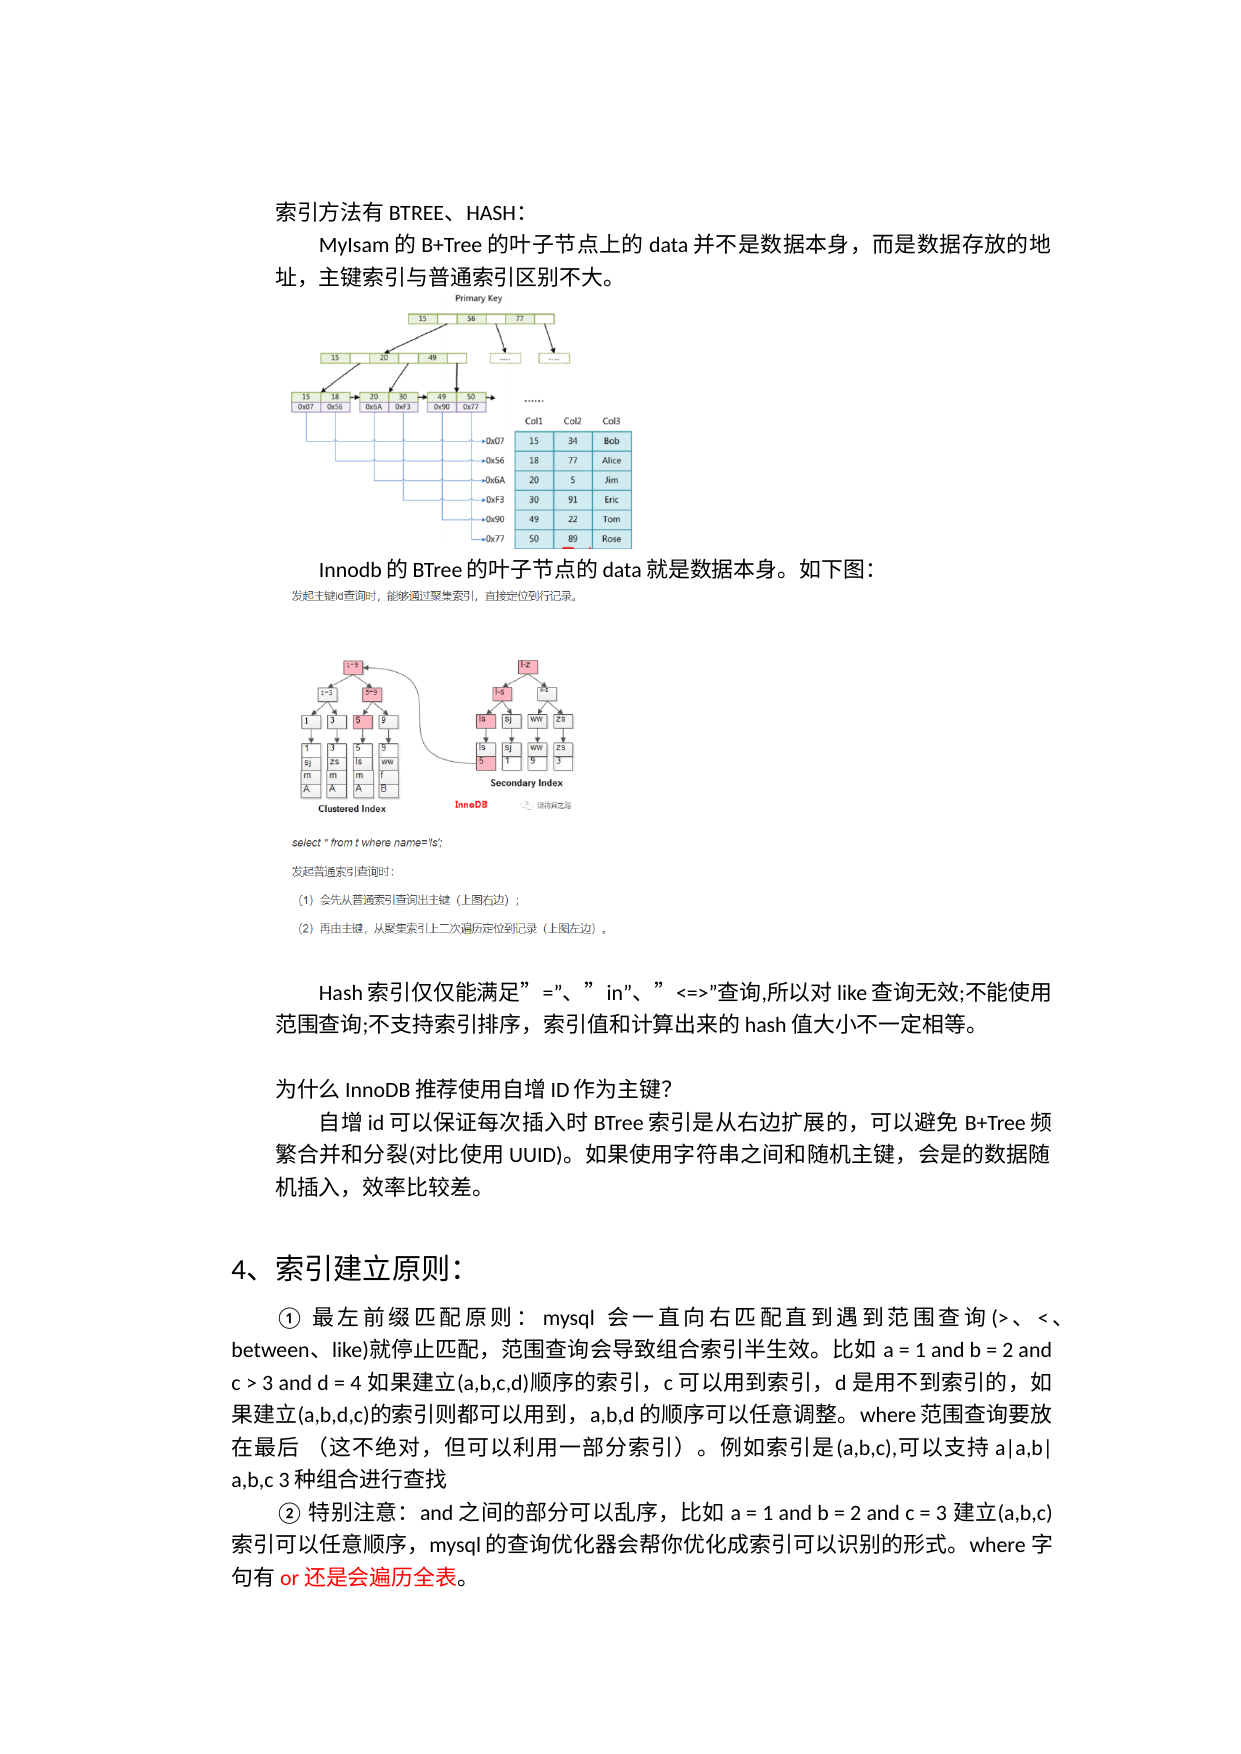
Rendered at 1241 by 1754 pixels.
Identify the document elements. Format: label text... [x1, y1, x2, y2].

text ①最左前缀匹配原则：mysql 会一直向右匹配直到遇到范围查询(>、<、between、like)就停止匹配，范围查询会导致组合索引半生效。比如 a = 1 and b = 2 and c > 3 and d = 4 如果建立(a,b,c,d)顺序的索引，c 可以用到索引，d 是用不到索引的，如果建立(a,b,d,c)的索引则都可以用到，a,b,d 的顺序可以任意调整。where范围查询要放在最后 （这不绝对，但可以利用一部分索引）。例如索引是(a,b,c),可以支持a|a,b|a,b,c 3种组合进行查找 [231, 1299, 1053, 1494]
text ②特别注意：and 之间的部分可以乱序，比如 a = 1 and b = 2 and c = 3 建立(a,b,c)索引可以任意顺序，mysql的查询优化器会帮你优化成索引可以识别的形式。where 字句有 or 还是会遍历全表。 [231, 1494, 1053, 1592]
picture [275, 584, 701, 945]
picture [275, 292, 637, 549]
list 4、索引建立原则： [187, 1234, 1053, 1299]
text MyIsam的B+Tree的叶子节点上的data并不是数据本身，而是数据存放的地址，主键索引与普通索引区别不大。 [275, 227, 1053, 292]
text 索引方法有BTREE、HASH： [231, 194, 1053, 227]
text 为什么InnoDB推荐使用自增ID作为主键？ [231, 1072, 1053, 1104]
text Innodb的BTree的叶子节点的data就是数据本身。如下图： [275, 552, 1053, 584]
text 自增id可以保证每次插入时BTree索引是从右边扩展的，可以避免B+Tree频繁合并和分裂(对比使用UUID)。如果使用字符串之间和随机主键，会是的数据随机插入，效率比较差。 [275, 1104, 1053, 1202]
text Hash索引仅仅能满足”=”、”in”、”<=>”查询,所以对like查询无效;不能使用范围查询;不支持索引排序，索引值和计算出来的hash值大小不一定相等。 [275, 974, 1053, 1039]
